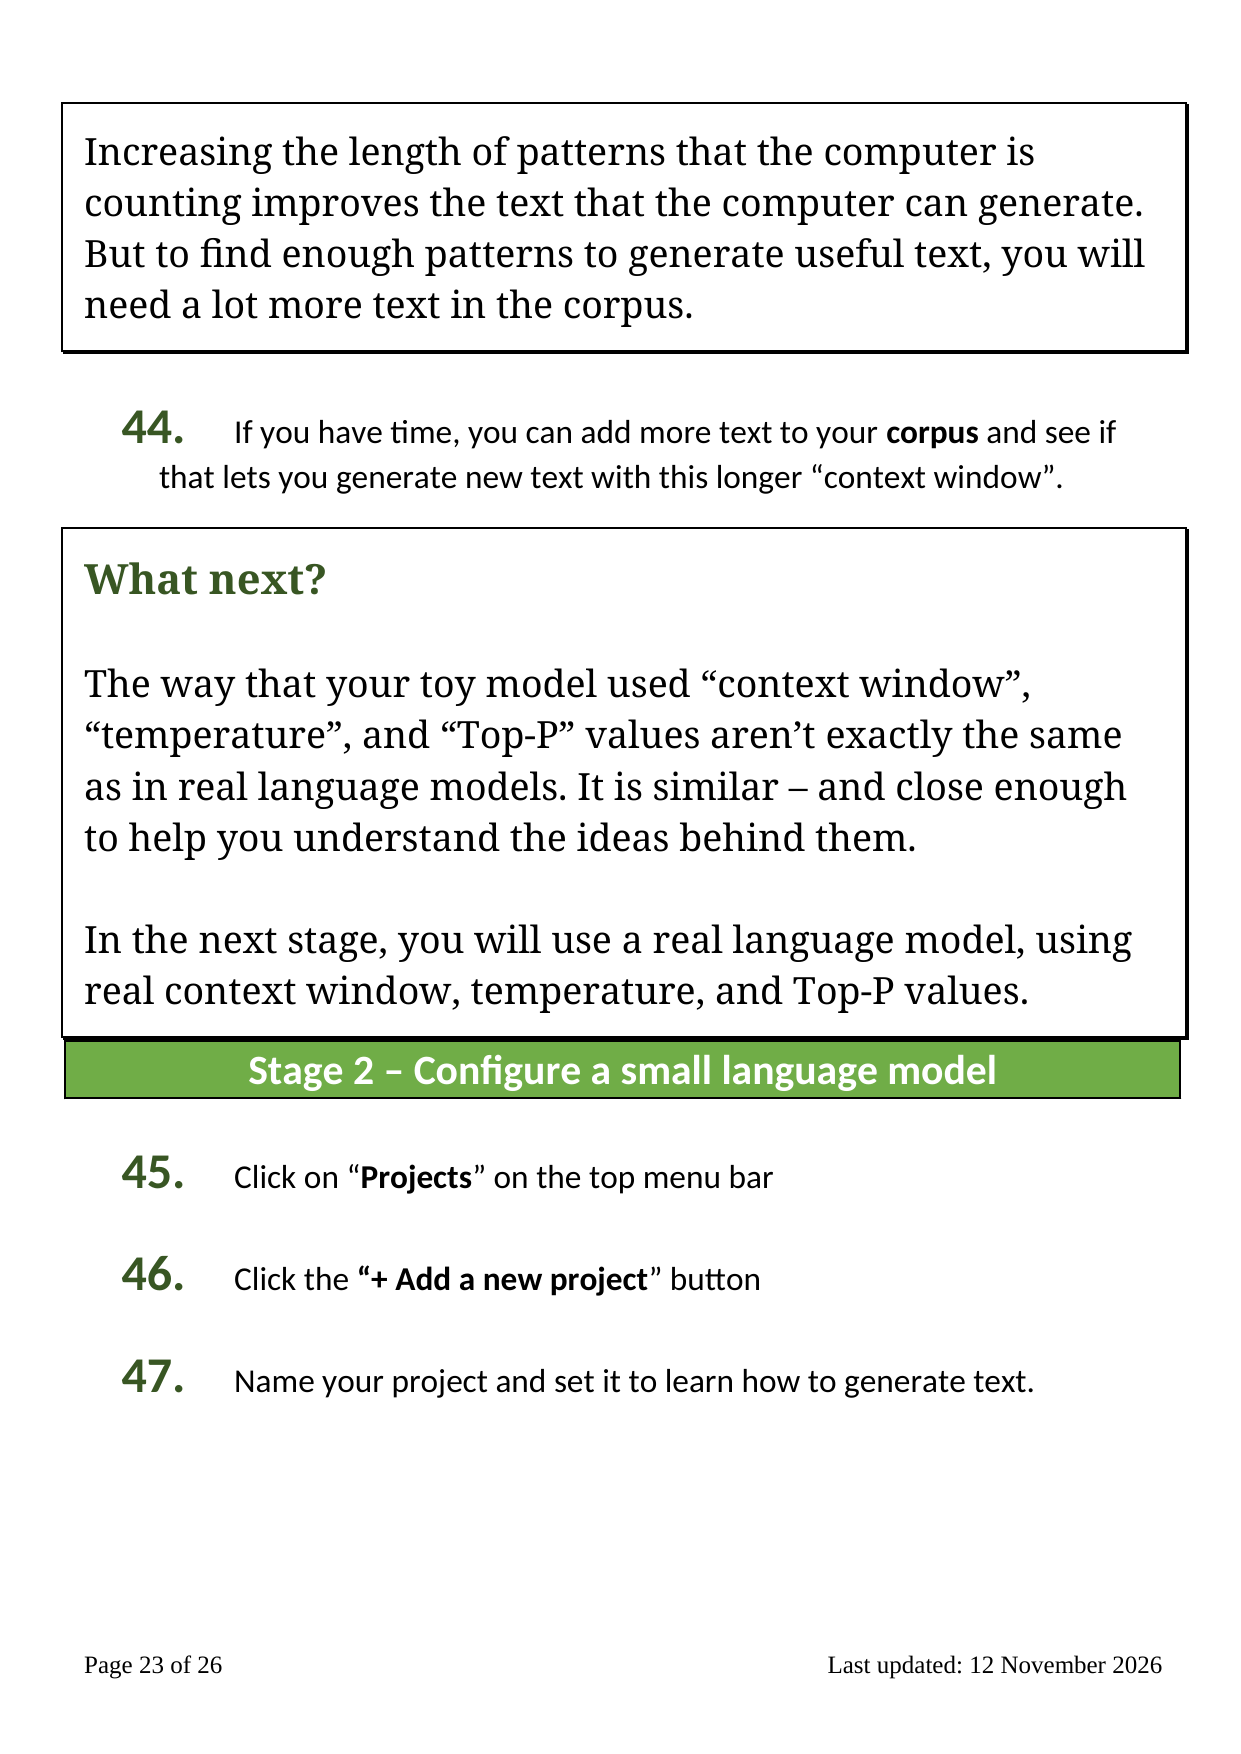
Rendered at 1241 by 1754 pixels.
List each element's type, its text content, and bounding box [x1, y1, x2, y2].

list If you have time, you can add more text to your corpus and see if that lets you generate new text with this longer “context window”. [121, 395, 1164, 527]
text Increasing the length of patterns that the computer is counting improves the text that the computer can generate. But to find enough patterns to generate useful text, you will need a lot more text in the corpus. [63, 104, 1185, 350]
list Name your project and set it to learn how to generate text. [121, 1343, 1164, 1435]
text Stage 2 – Configure a small language model [66, 1042, 1179, 1097]
list Click on “Projects” on the top menu bar [121, 1140, 1164, 1201]
text The way that your toy model used “context window”, “temperature”, and “Top-P” values aren’t exactly the same as in real language models. It is similar – and close enough to help you understand the ideas behind them. In the next stage, you will use a real language model, using real context window, temperature, and Top-P values. [63, 635, 1185, 1036]
text What next? [63, 529, 1185, 607]
list Click the “+ Add a new project” button [121, 1242, 1164, 1303]
